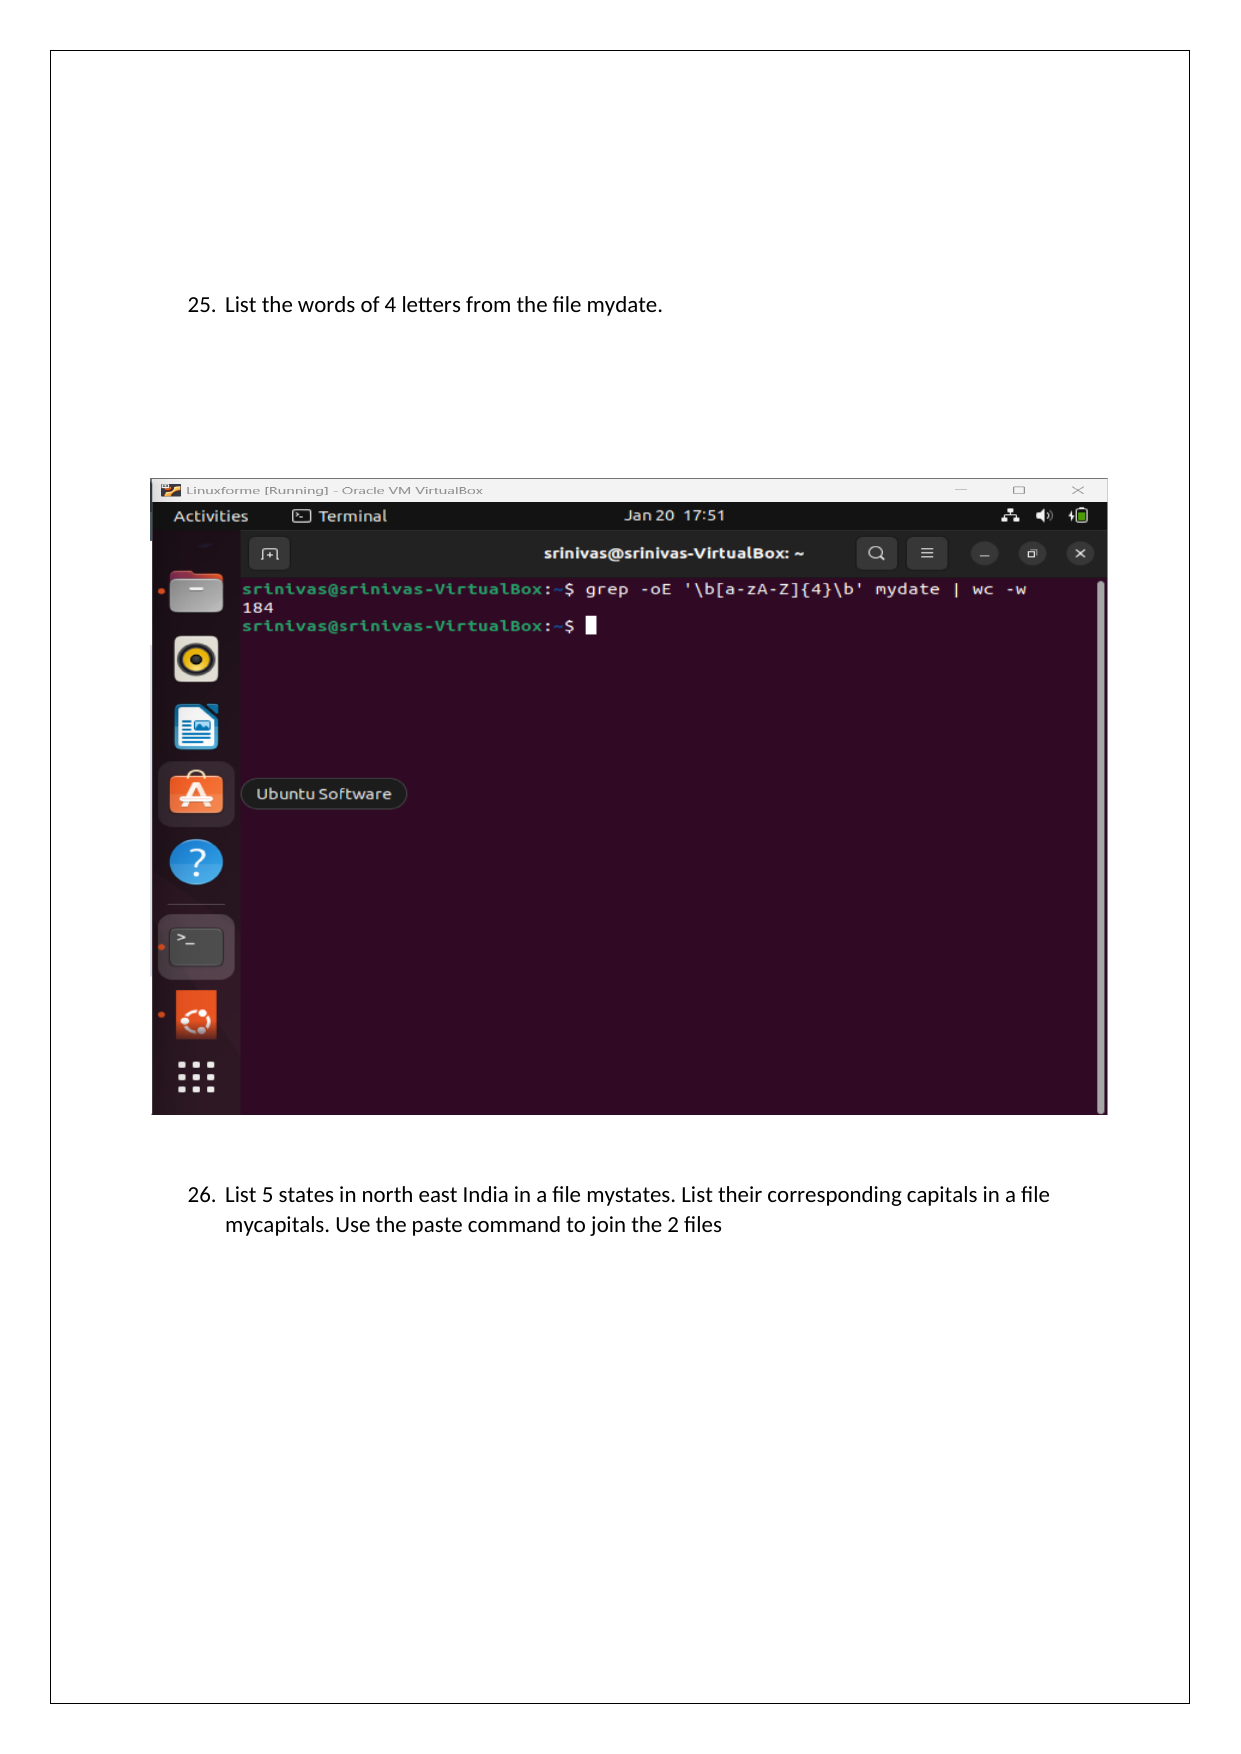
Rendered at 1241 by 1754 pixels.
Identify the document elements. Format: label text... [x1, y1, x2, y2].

list List 5 states in north east India in a file mystates. List their corresponding capitals in a file mycapitals. Use the paste command to join the 2 files [187, 1180, 1090, 1238]
picture [150, 478, 1108, 1115]
list List the words of 4 letters from the file mydate. [187, 291, 1090, 319]
